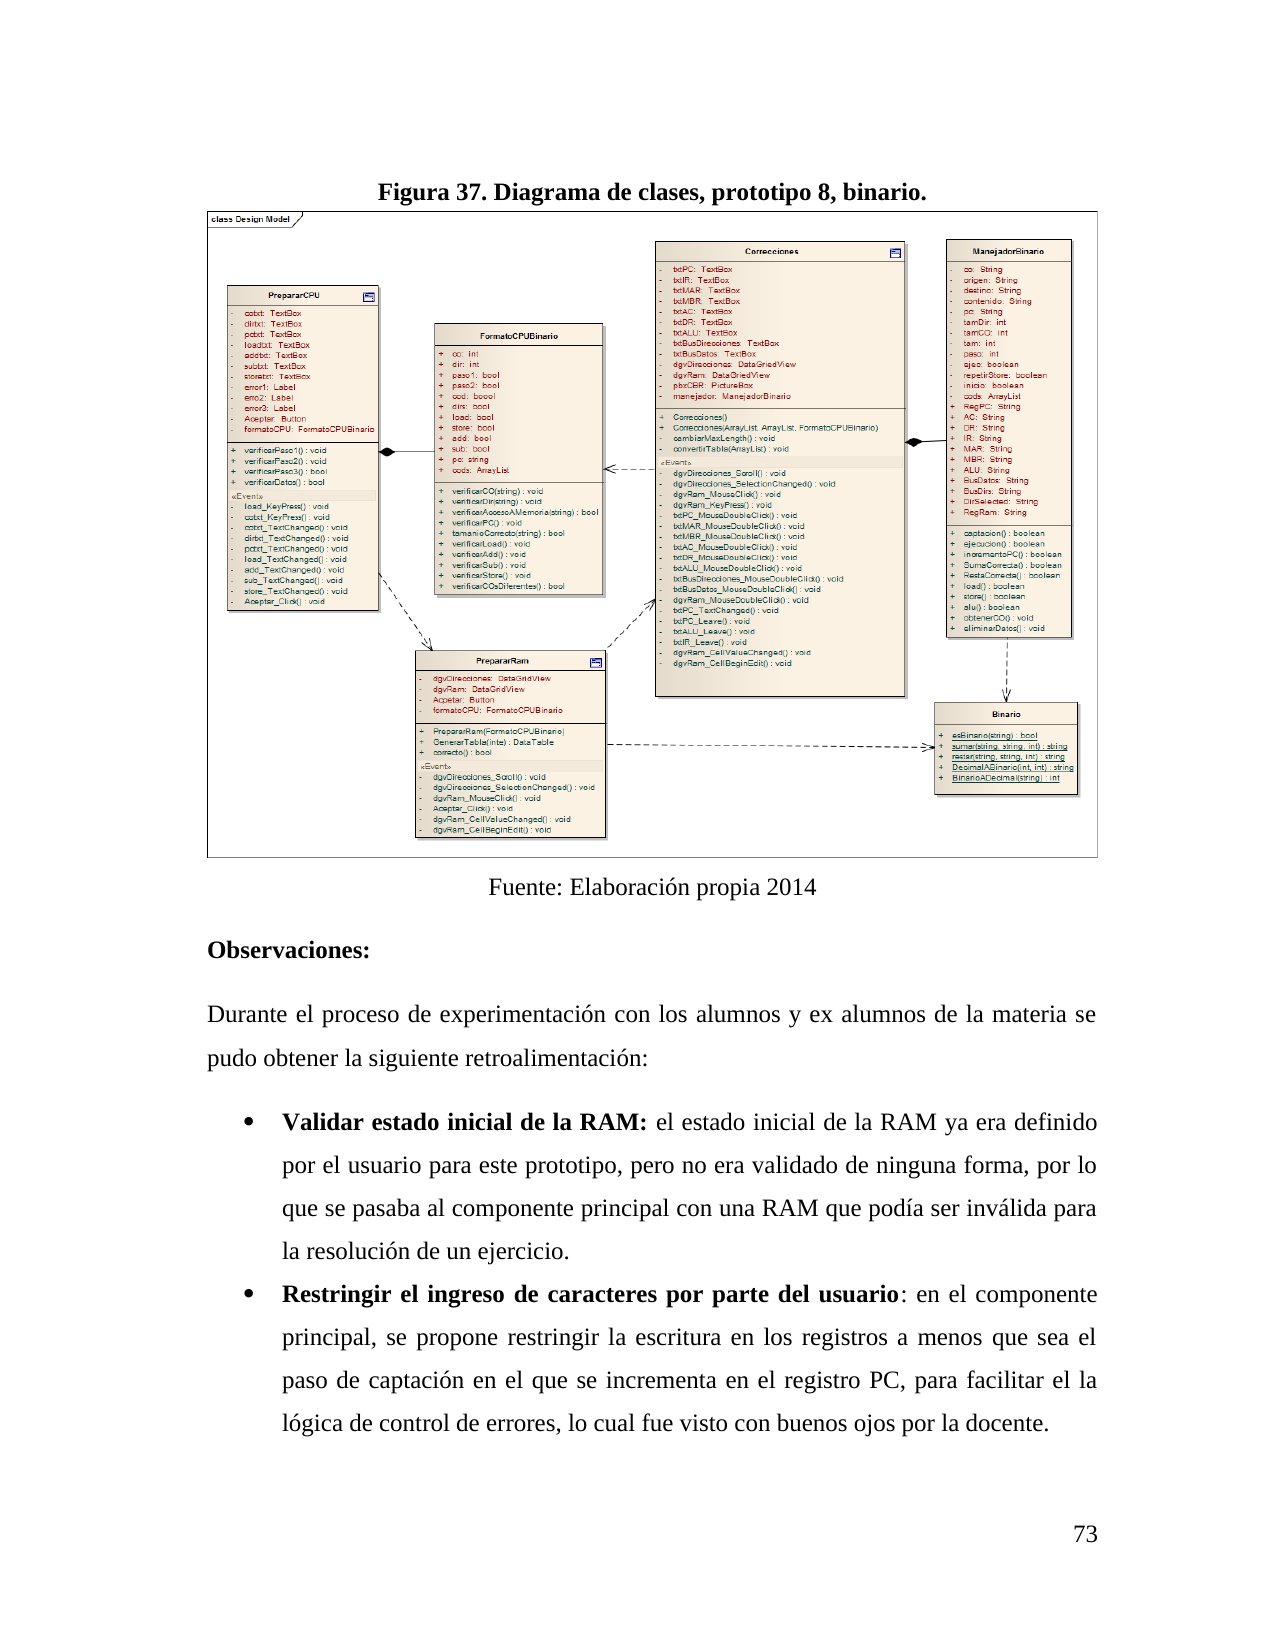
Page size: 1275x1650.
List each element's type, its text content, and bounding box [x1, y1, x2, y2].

subtitle Figura 37. Diagrama de clases, prototipo 8, binario. [207, 177, 1098, 206]
list Restringir el ingreso de caracteres por parte del usuario: en el componente principal, se propone restringir la escritura en los registros a menos que sea el paso de captación en el que se incrementa en el registro PC, para facilitar el la lógica de control de errores, lo cual fue visto con buenos ojos por la docente. [244, 1279, 1098, 1437]
picture [206, 210, 1098, 858]
text Durante el proceso de experimentación con los alumnos y ex alumnos de la materia se pudo obtener la siguiente retroalimentación: [207, 999, 1098, 1071]
text Fuente: Elaboración propia 2014 [207, 872, 1098, 900]
text Observaciones: [207, 936, 1098, 964]
list Validar estado inicial de la RAM: el estado inicial de la RAM ya era definido por el usuario para este prototipo, pero no era validado de ninguna forma, por lo que se pasaba al componente principal con una RAM que podía ser inválida para la resolución de un ejercicio. [244, 1107, 1098, 1265]
